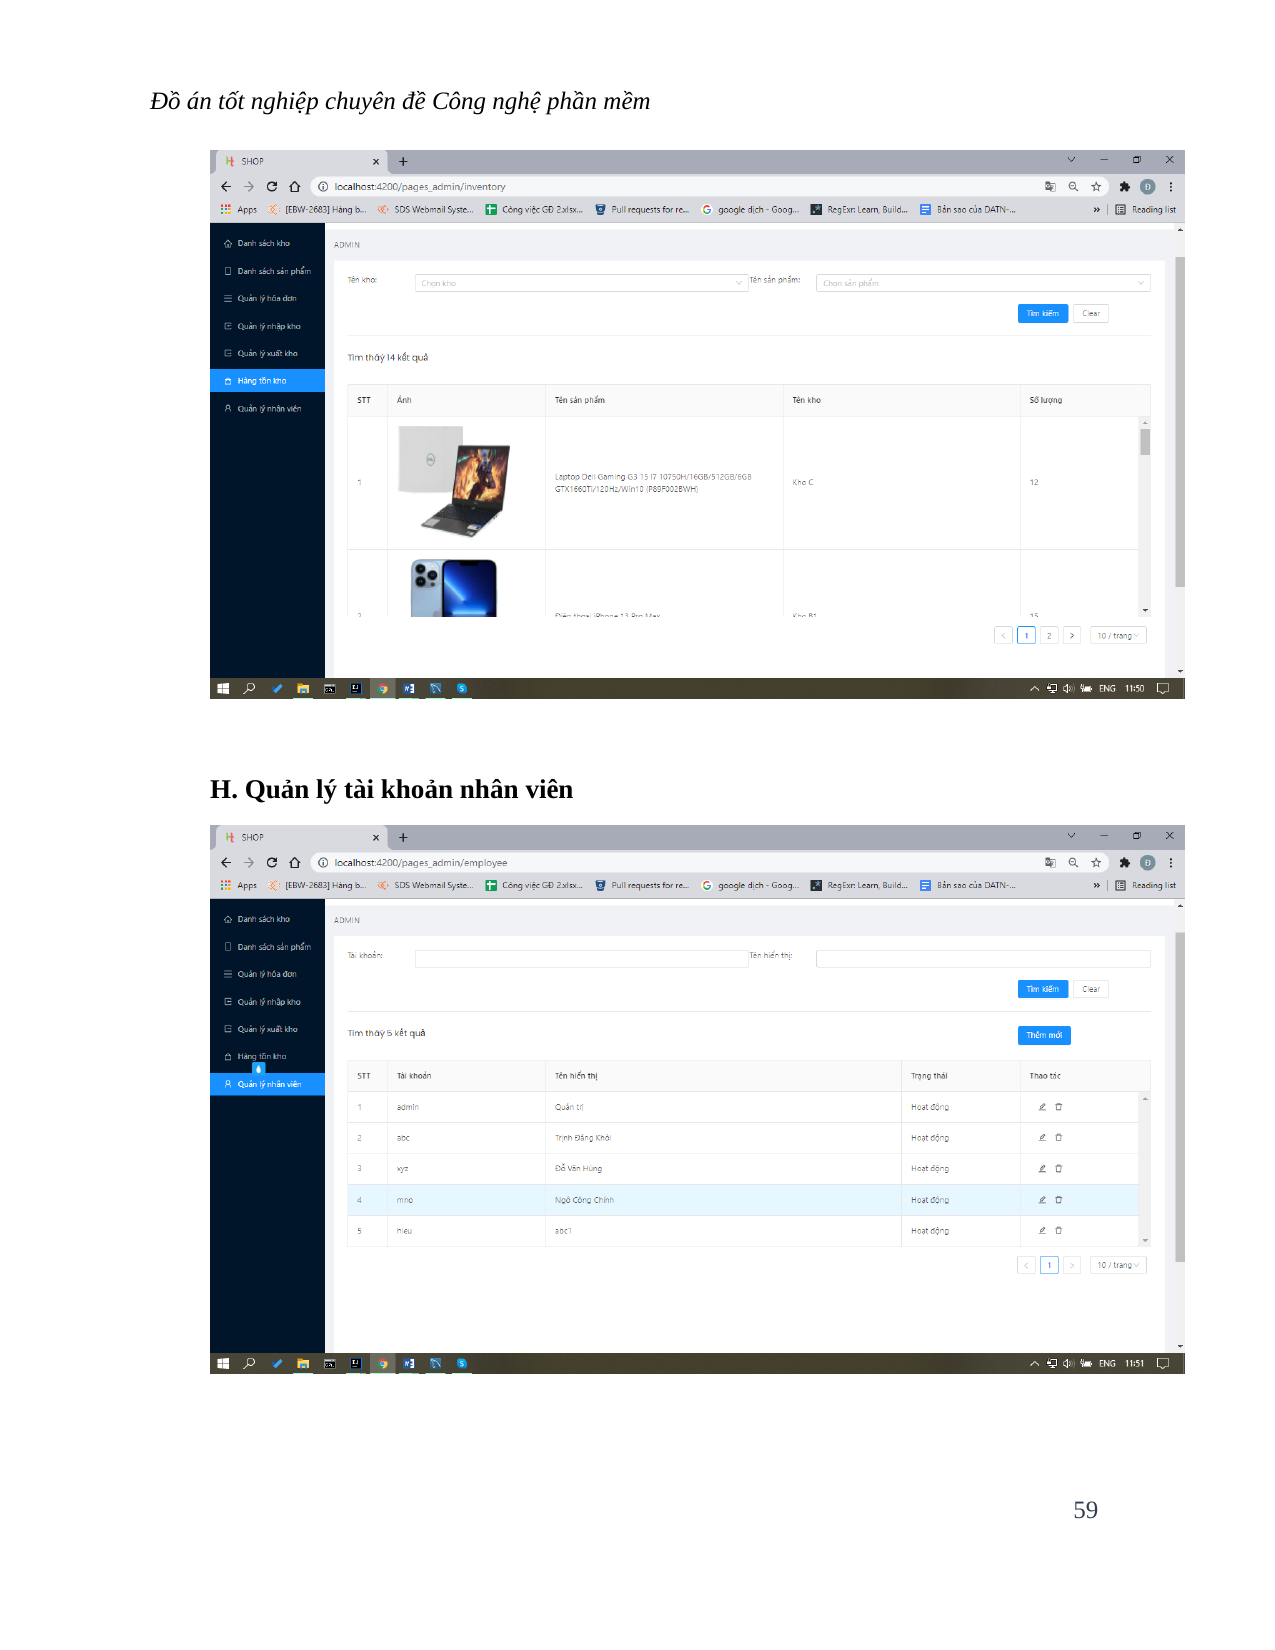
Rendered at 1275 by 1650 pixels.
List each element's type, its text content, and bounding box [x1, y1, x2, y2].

picture [210, 150, 1185, 699]
picture [210, 825, 1185, 1374]
text H. Quản lý tài khoản nhân viên [210, 773, 1125, 804]
